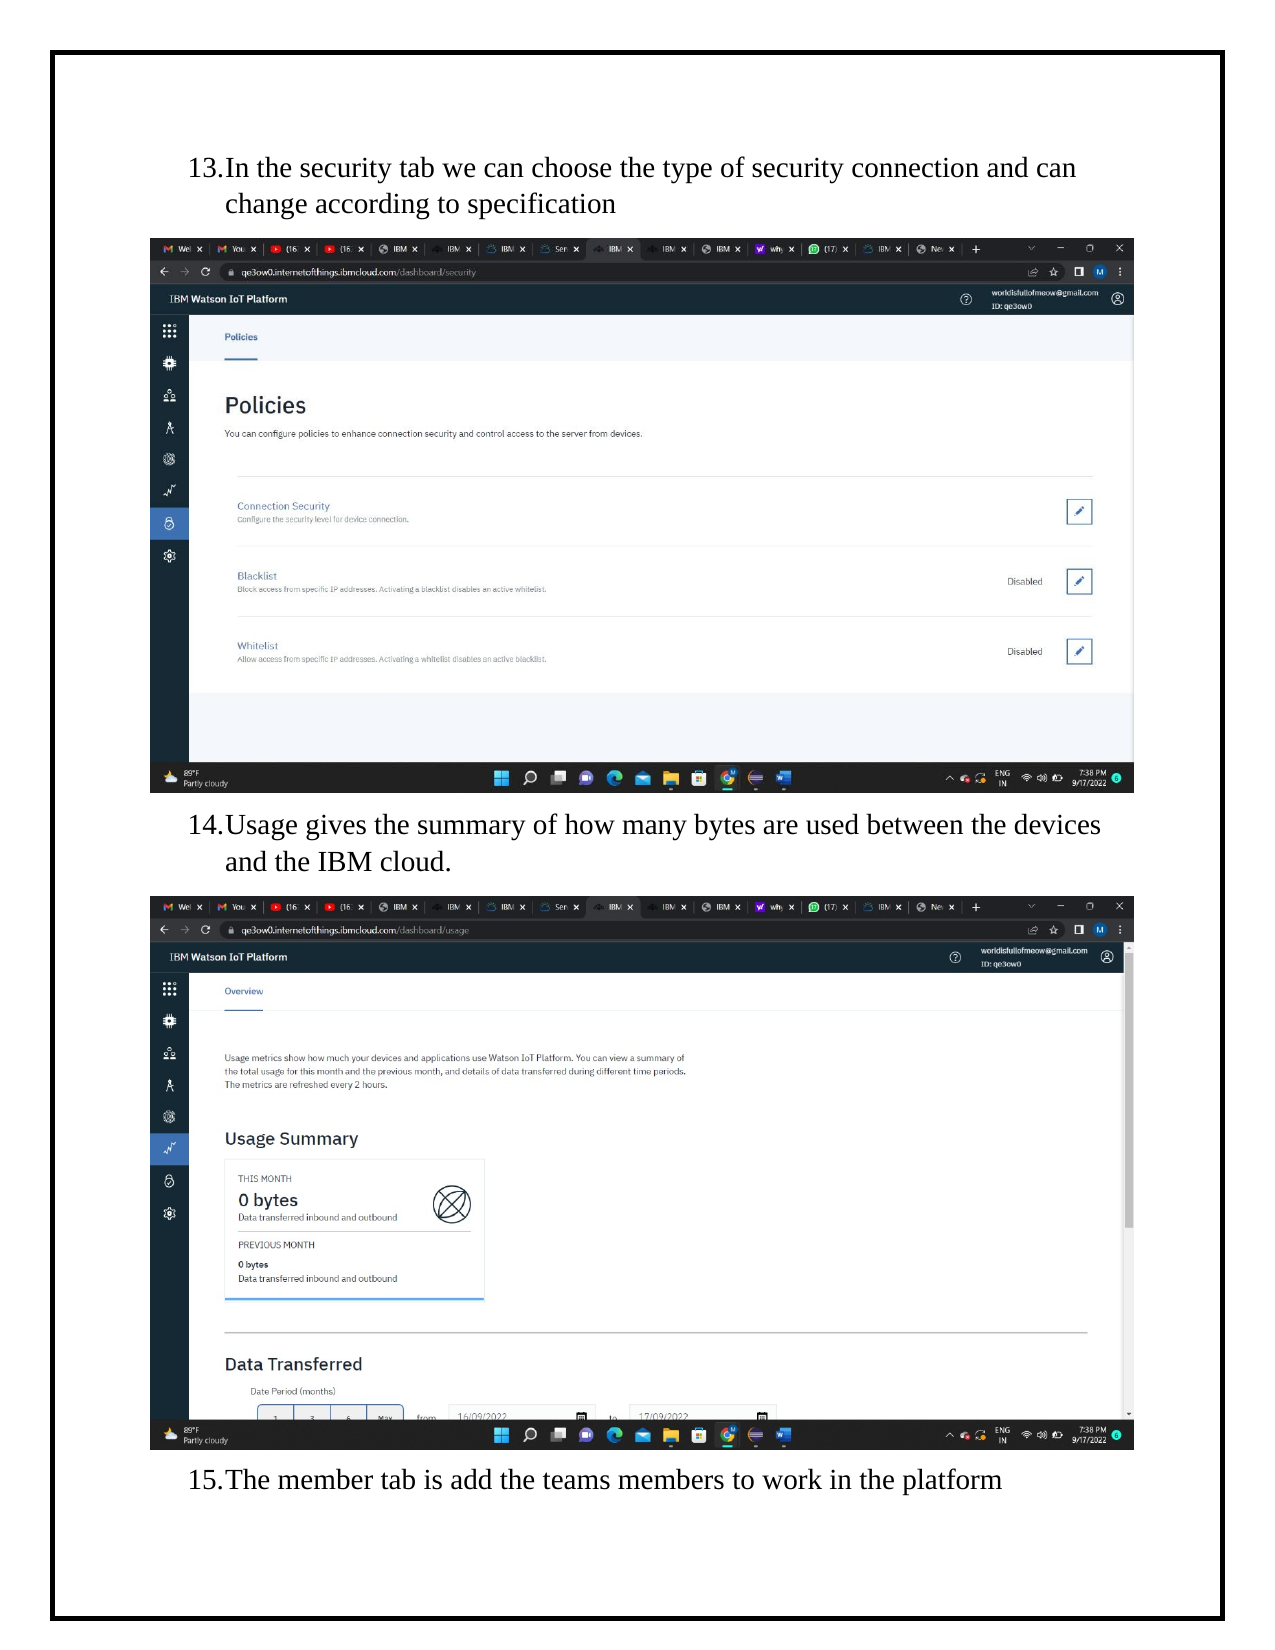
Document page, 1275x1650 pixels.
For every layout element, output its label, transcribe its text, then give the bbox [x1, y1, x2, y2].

picture [150, 896, 1134, 1450]
picture [150, 238, 1134, 793]
list Usage gives the summary of how many bytes are used between the devices and the IBM cloud. [187, 793, 1109, 877]
list In the security tab we can choose the type of security connection and can change according to specification [187, 150, 1083, 220]
